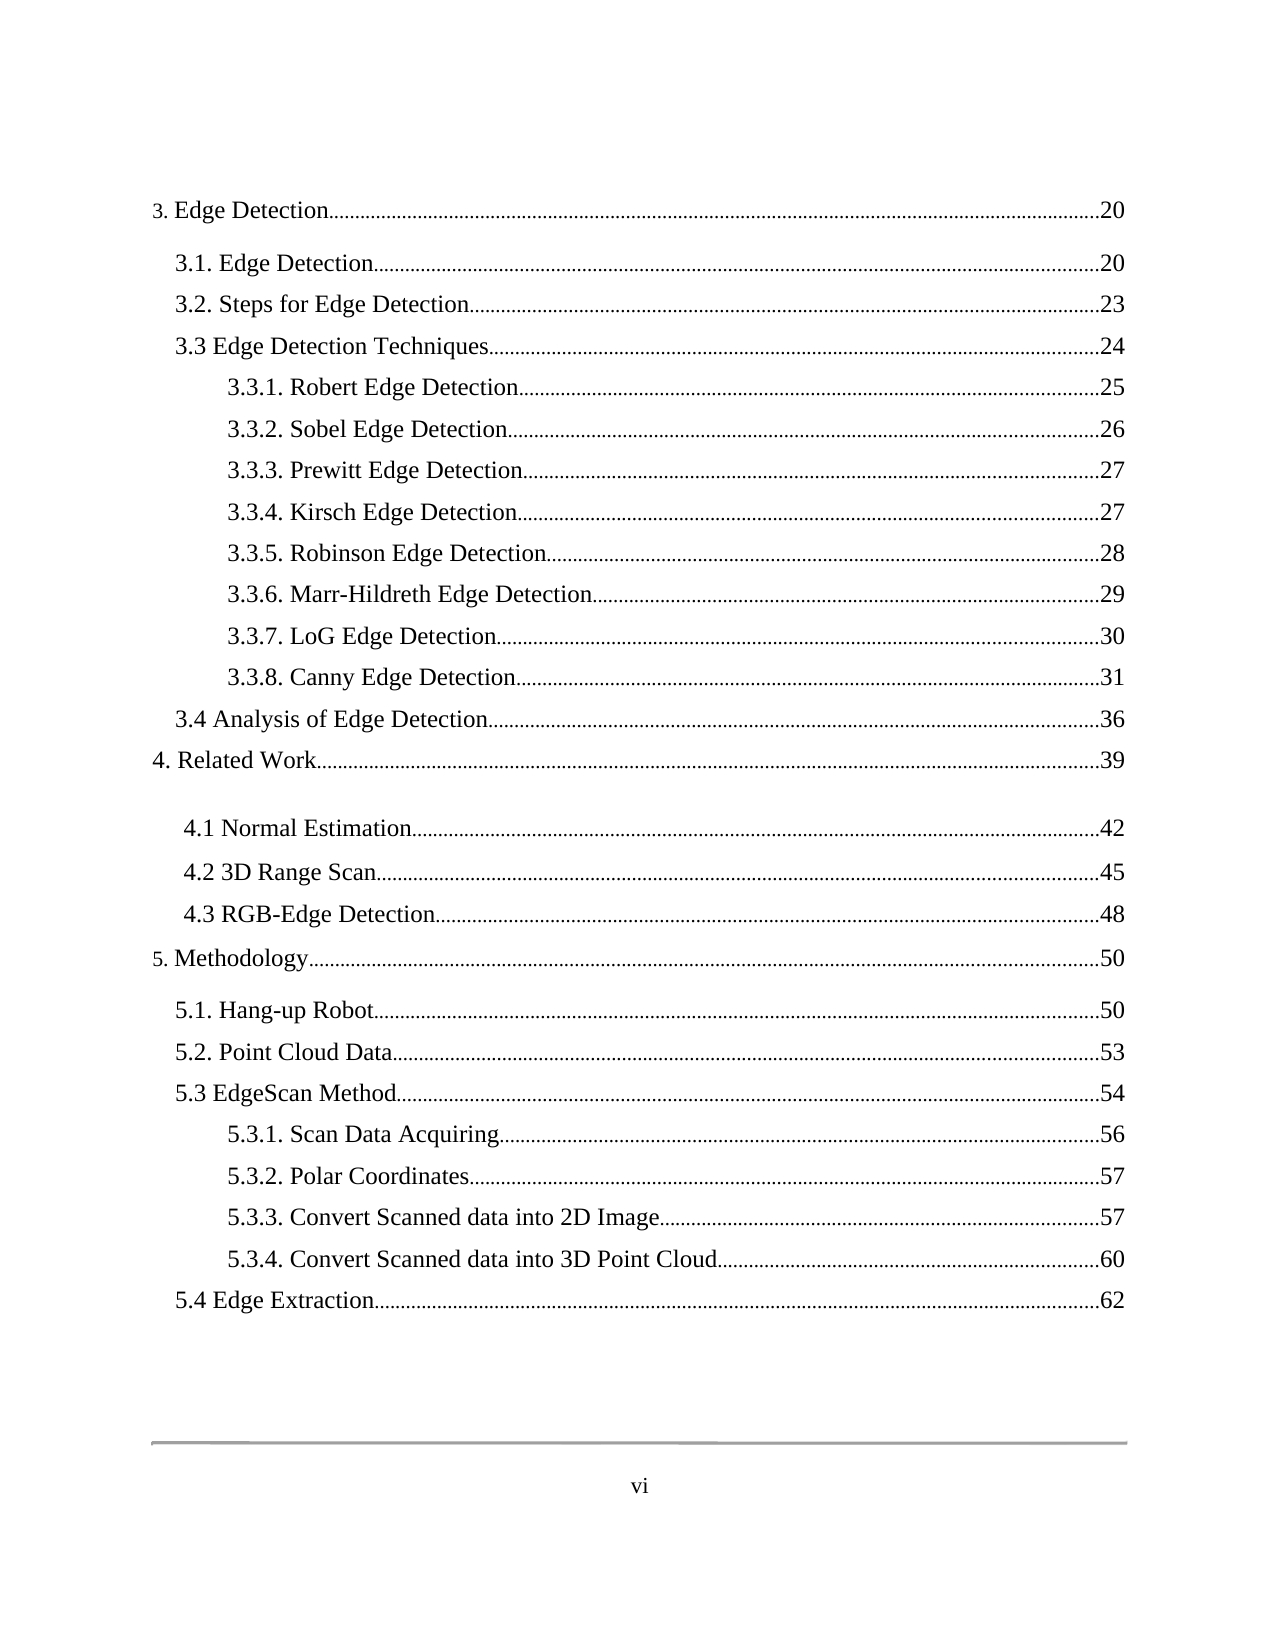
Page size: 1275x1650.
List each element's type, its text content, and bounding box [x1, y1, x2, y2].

text 5.3.4. Convert Scanned data into 3D Point Cloud 60 [227, 1244, 1127, 1272]
text 3.2. Steps for Edge Detection 23 [175, 289, 1127, 318]
text 5.3.3. Convert Scanned data into 2D Image 57 [227, 1202, 1127, 1231]
text 3.3 Edge Detection Techniques 24 [175, 331, 1127, 360]
text 4.3 RGB-Edge Detection 48 [183, 899, 1127, 928]
text 5.3.1. Scan Data Acquiring 56 [227, 1119, 1127, 1148]
text 5.1. Hang-up Robot 50 [175, 995, 1127, 1024]
text 5.4 Edge Extraction 62 [175, 1285, 1127, 1314]
text 4.1 Normal Estimation 42 [183, 813, 1127, 842]
text 3.3.3. Prewitt Edge Detection 27 [227, 455, 1127, 484]
text 5.3 EdgeScan Method 54 [175, 1078, 1127, 1107]
text 5.3.2. Polar Coordinates 57 [227, 1161, 1127, 1189]
text 4. Related Work 39 [152, 745, 1127, 774]
text 3.3.4. Kirsch Edge Detection 27 [227, 497, 1127, 525]
text 3.4 Analysis of Edge Detection 36 [175, 704, 1127, 732]
text vi [150, 1472, 1129, 1499]
text 5.2. Point Cloud Data 53 [175, 1037, 1127, 1065]
text 5. Methodology 50 [152, 943, 1127, 971]
text 3.3.2. Sobel Edge Detection 26 [227, 414, 1127, 443]
text 3.3.6. Marr-Hildreth Edge Detection 29 [227, 579, 1127, 608]
text 3. Edge Detection 20 [152, 196, 1127, 224]
text 3.3.7. LoG Edge Detection 30 [227, 621, 1127, 649]
text 3.3.1. Robert Edge Detection 25 [227, 372, 1127, 401]
text 3.3.8. Canny Edge Detection 31 [227, 662, 1127, 691]
text 3.1. Edge Detection 20 [175, 248, 1127, 277]
text 3.3.5. Robinson Edge Detection 28 [227, 538, 1127, 567]
text 4.2 3D Range Scan 45 [183, 857, 1127, 885]
